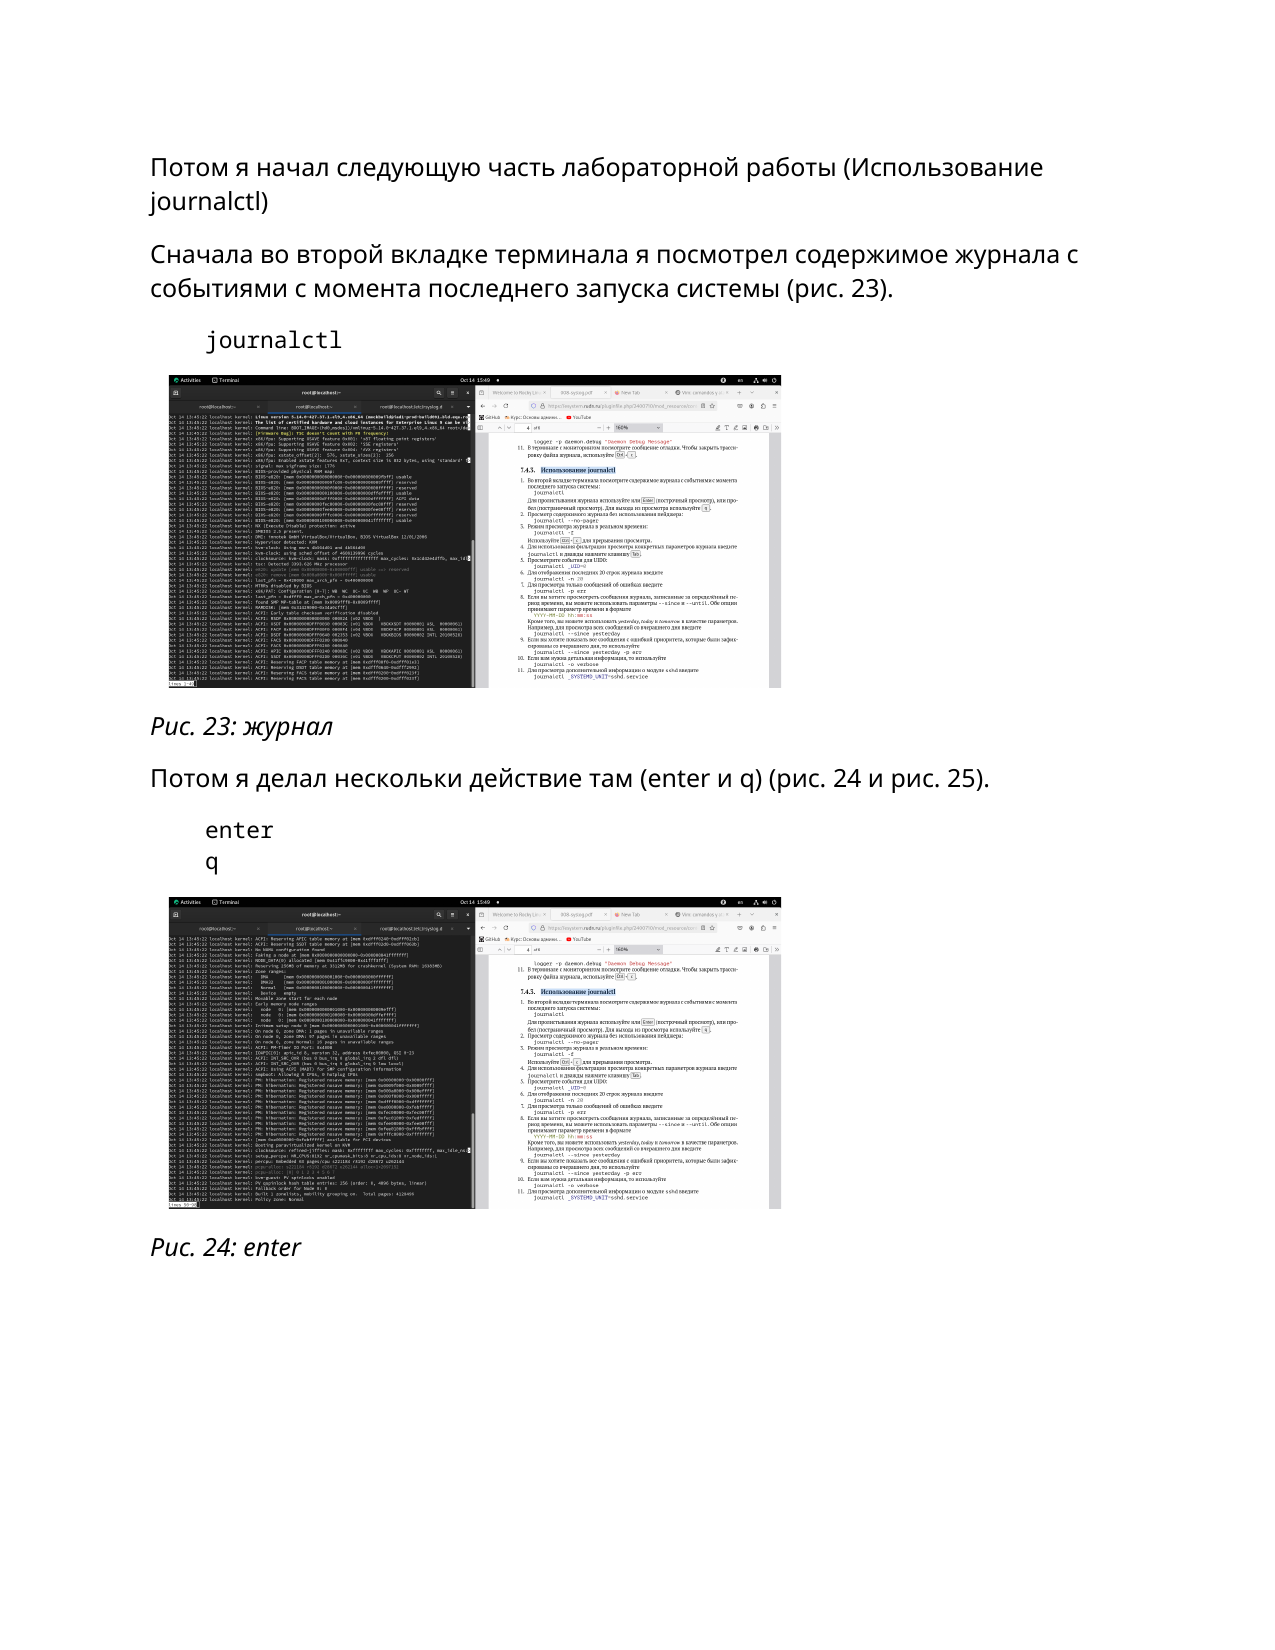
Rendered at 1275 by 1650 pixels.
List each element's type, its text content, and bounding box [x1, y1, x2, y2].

text Рис. 23: журнал [150, 708, 1125, 742]
text Сначала во второй вкладке терминала я посмотрел содержимое журнала с событиями с момента последнего запуска системы (рис. 23). [150, 237, 1125, 305]
text Рис. 24: enter [150, 1230, 1125, 1264]
text Потом я делал нескольки действие там (enter и q) (рис. 24 и рис. 25). [150, 761, 1125, 795]
picture [168, 897, 782, 1209]
picture [168, 375, 782, 688]
text enter q [150, 814, 1125, 876]
text Потом я начал следующую часть лабораторной работы (Использование journalctl) [150, 150, 1125, 218]
text journalctl [150, 324, 1125, 355]
